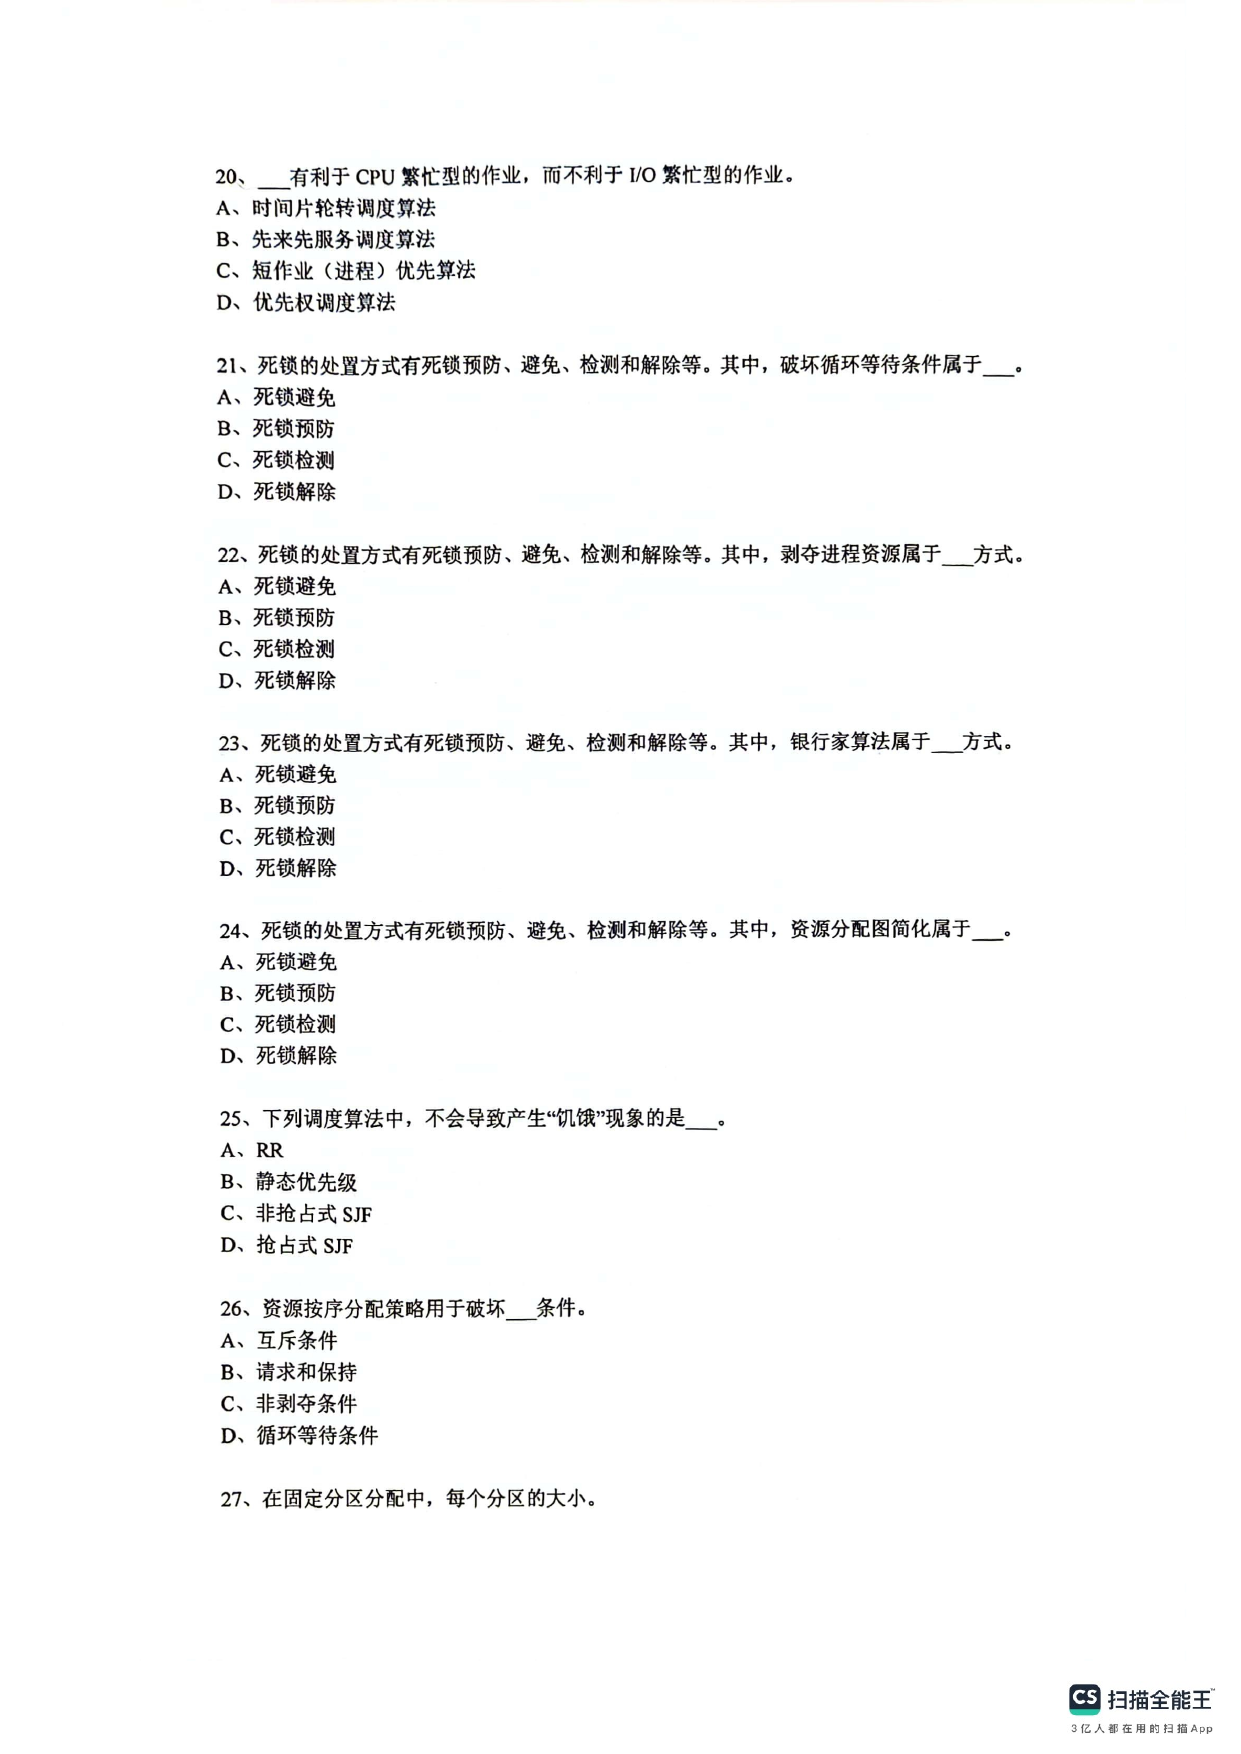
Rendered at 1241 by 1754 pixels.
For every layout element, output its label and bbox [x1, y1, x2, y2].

picture [1067, 1681, 1216, 1734]
picture [61, 0, 1187, 1661]
